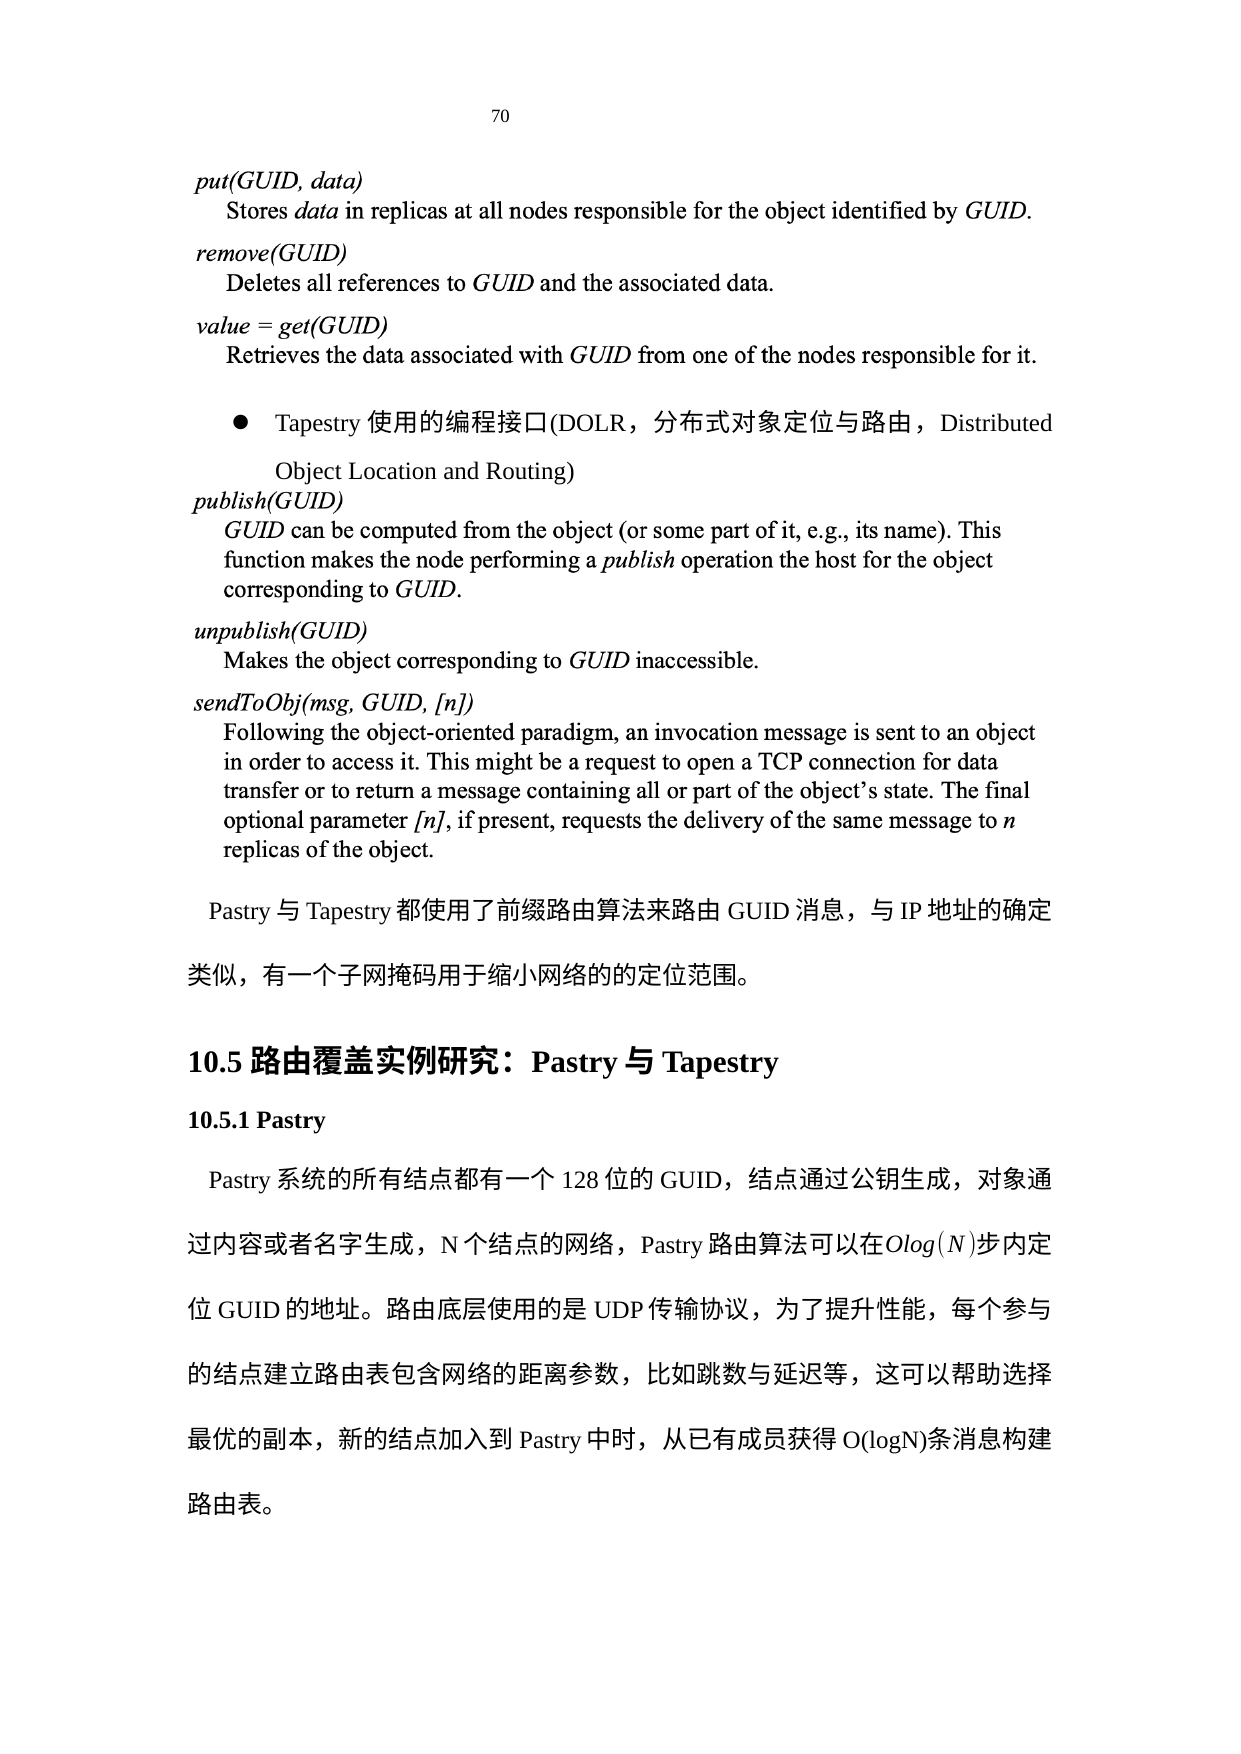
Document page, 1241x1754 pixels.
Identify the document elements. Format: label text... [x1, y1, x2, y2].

subtitle 10.5 路由覆盖实例研究：Pastry与Tapestry [187, 1028, 1053, 1093]
subtitle 10.5.1 Pastry [187, 1103, 1053, 1136]
picture [187, 162, 1053, 383]
text Pastry系统的所有结点都有一个128位的GUID，结点通过公钥生成，对象通过内容或者名字生成，N个结点的网络，Pastry路由算法可以在步内定位GUID的地址。路由底层使用的是UDP传输协议，为了提升性能，每个参与的结点建立路由表包含网络的距离参数，比如跳数与延迟等，这可以帮助选择最优的副本，新的结点加入到Pastry中时，从已有成员获得O(logN)条消息构建路由表。 [187, 1146, 1053, 1536]
list Tapestry使用的编程接口(DOLR，分布式对象定位与路由，Distributed Object Location and Routing) [231, 389, 1053, 487]
text Pastry与Tapestry都使用了前缀路由算法来路由GUID消息，与IP地址的确定类似，有一个子网掩码用于缩小网络的的定位范围。 [187, 877, 1053, 1007]
picture [187, 487, 1053, 865]
